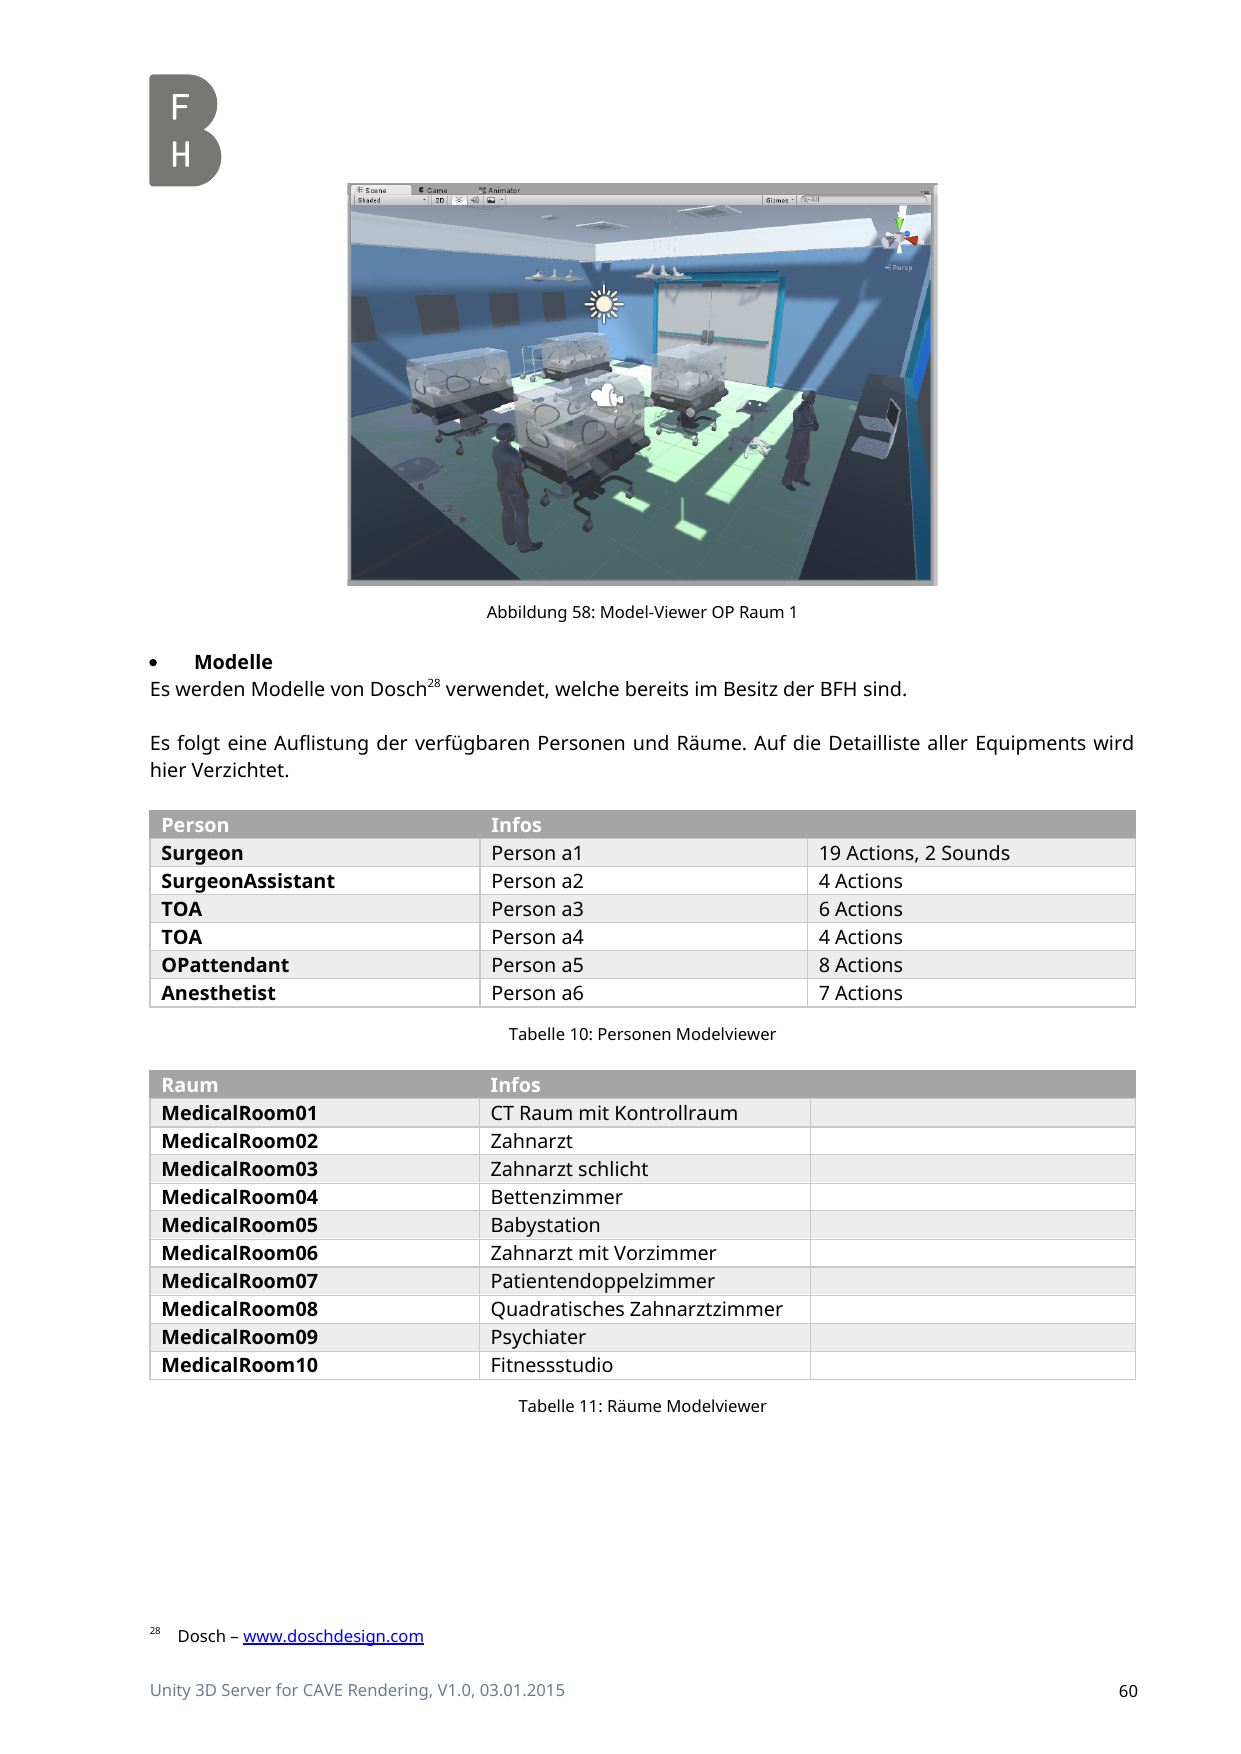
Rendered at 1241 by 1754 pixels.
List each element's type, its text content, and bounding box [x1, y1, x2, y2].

table_header Infos [480, 1071, 810, 1098]
table_cell Person a2 [481, 867, 807, 894]
table_cell MedicalRoom08 [151, 1296, 479, 1322]
table_cell 4 Actions [808, 923, 1135, 950]
table_cell Surgeon [151, 839, 479, 866]
table_header Person [151, 811, 479, 838]
table_cell 8 Actions [808, 951, 1135, 978]
table_cell MedicalRoom06 [151, 1240, 479, 1266]
table_cell MedicalRoom03 [151, 1155, 479, 1182]
table_cell CT Raum mit Kontrollraum [480, 1099, 810, 1126]
table_cell Person a5 [481, 951, 807, 978]
table_cell Person a4 [481, 923, 807, 950]
table_cell MedicalRoom05 [151, 1211, 479, 1238]
table_header [808, 811, 1135, 838]
table_header Infos [481, 811, 807, 838]
table_cell Zahnarzt [480, 1128, 810, 1154]
text Es werden Modelle von Dosch verwendet, welche bereits im Besitz der BFH sind. [149, 675, 1136, 702]
table_cell MedicalRoom09 [151, 1324, 479, 1351]
table_cell SurgeonAssistant [151, 867, 479, 894]
table_cell 19 Actions, 2 Sounds [808, 839, 1135, 866]
table_cell Zahnarzt mit Vorzimmer [480, 1240, 810, 1266]
table_cell MedicalRoom07 [151, 1268, 479, 1294]
table_cell [811, 1099, 1135, 1126]
table_cell 4 Actions [808, 867, 1135, 894]
table_cell [811, 1184, 1135, 1210]
table_cell TOA [151, 895, 479, 922]
table_header [811, 1071, 1135, 1098]
table_cell MedicalRoom02 [151, 1128, 479, 1154]
table_cell 7 Actions [808, 979, 1135, 1006]
table_cell Zahnarzt schlicht [480, 1155, 810, 1182]
table_cell [811, 1155, 1135, 1182]
table_cell Anesthetist [151, 979, 479, 1006]
table_cell Babystation [480, 1211, 810, 1238]
table_cell MedicalRoom10 [151, 1352, 479, 1378]
table_cell Patientendoppelzimmer [480, 1268, 810, 1294]
table_header Raum [151, 1071, 479, 1098]
picture [347, 183, 938, 586]
table_cell [811, 1211, 1135, 1238]
table_cell Person a1 [481, 839, 807, 866]
table_cell Bettenzimmer [480, 1184, 810, 1210]
text Es folgt eine Auflistung der verfügbaren Personen und Räume. Auf die Detailliste aller Equipments wird hier Verzichtet. [149, 729, 1136, 783]
table_cell [811, 1268, 1135, 1294]
table_cell Psychiater [480, 1324, 810, 1351]
table_cell [811, 1240, 1135, 1266]
table_cell 6 Actions [808, 895, 1135, 922]
table_cell [811, 1352, 1135, 1378]
table_cell OPattendant [151, 951, 479, 978]
table_cell [811, 1128, 1135, 1154]
table_cell MedicalRoom01 [151, 1099, 479, 1126]
table_cell Person a3 [481, 895, 807, 922]
table_cell MedicalRoom04 [151, 1184, 479, 1210]
table_cell TOA [151, 923, 479, 950]
table_cell Person a6 [481, 979, 807, 1006]
list Modelle [149, 648, 1136, 675]
table_cell Quadratisches Zahnarztzimmer [480, 1296, 810, 1322]
table_cell Fitnessstudio [480, 1352, 810, 1378]
table_cell [811, 1296, 1135, 1322]
table_cell [811, 1324, 1135, 1351]
